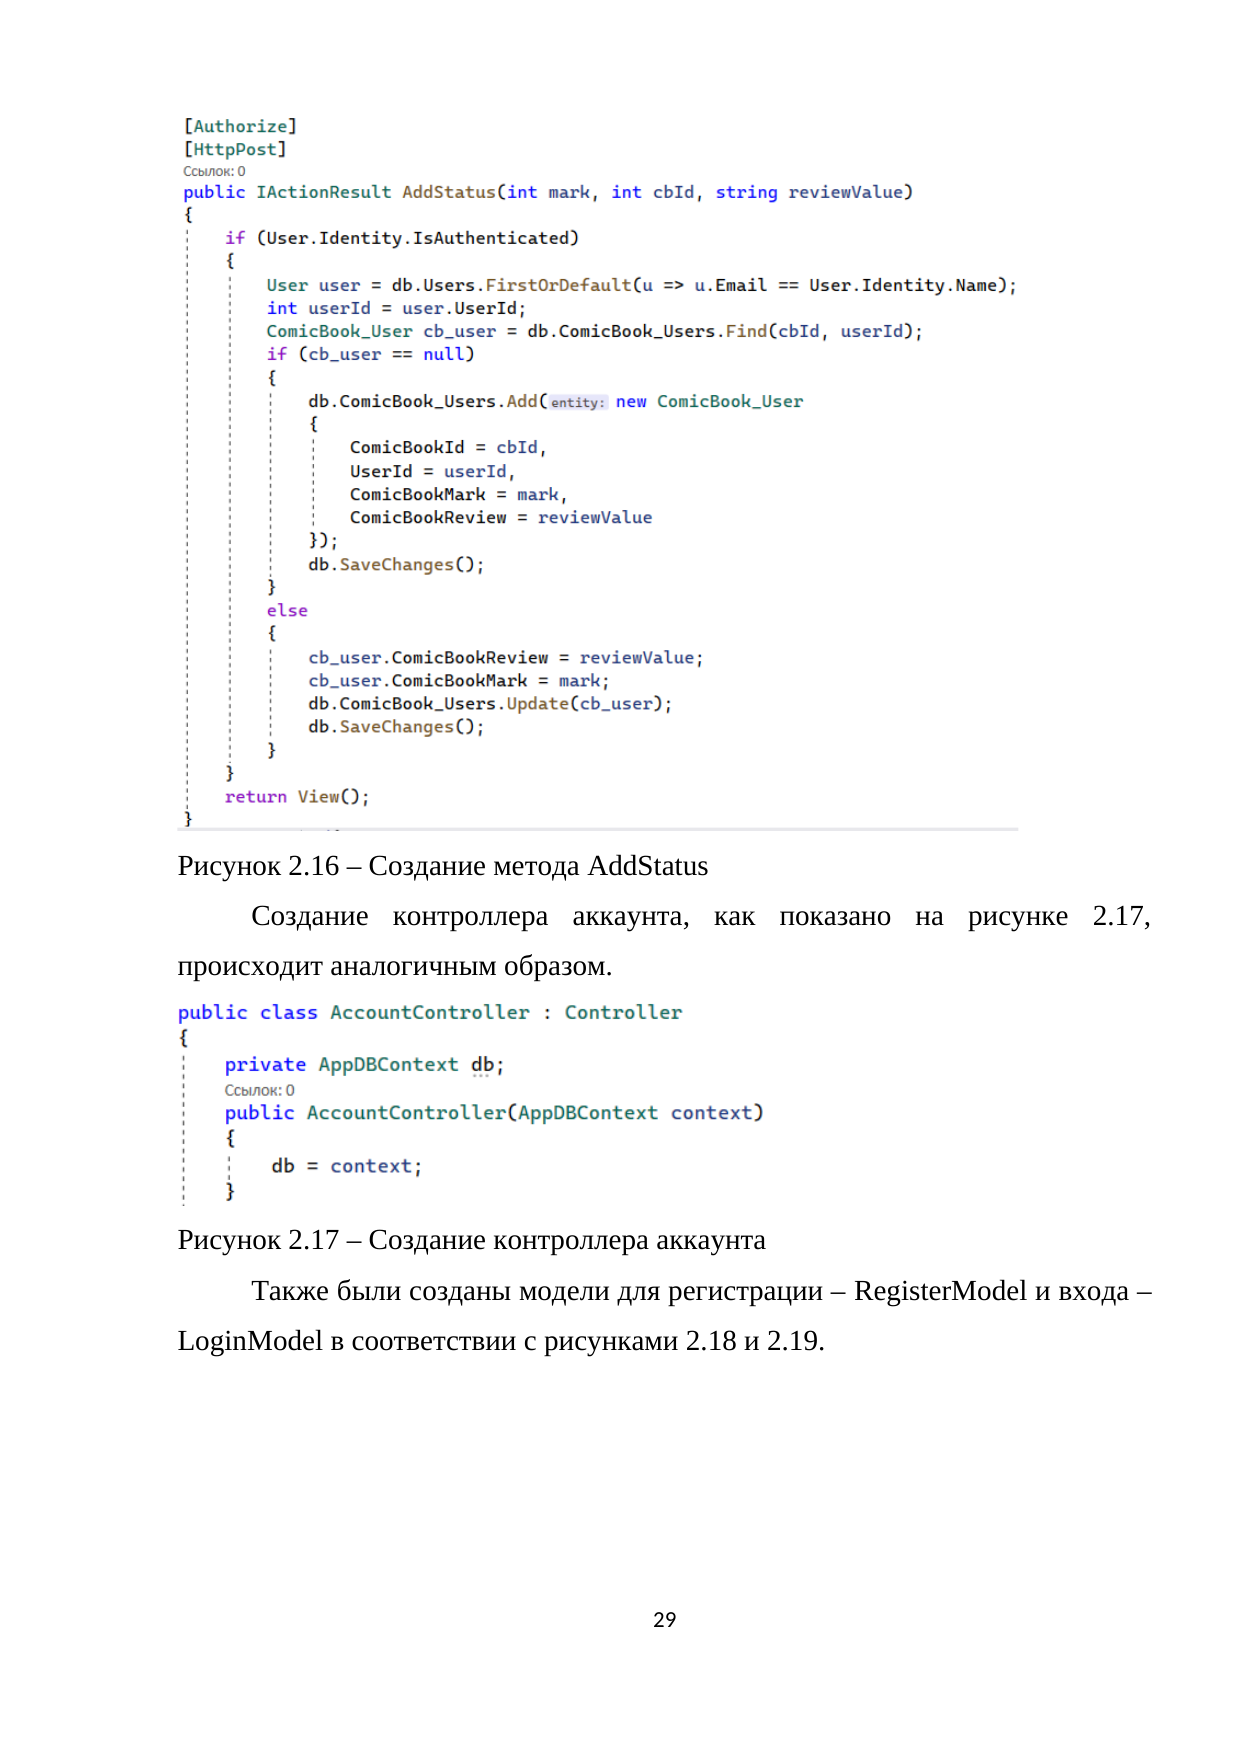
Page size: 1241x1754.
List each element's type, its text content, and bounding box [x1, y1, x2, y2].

text Создание контроллера аккаунта, как показано на рисунке 2.17, происходит аналогичным образом. [177, 898, 1152, 982]
text Рисунок 2.16 – Создание метода AddStatus [177, 848, 1152, 881]
text Рисунок 2.17 – Создание контроллера аккаунта [177, 1222, 1152, 1256]
text Также были созданы модели для регистрации – RegisterModel и входа – LoginModel в соответствии с рисунками 2.18 и 2.19. [177, 1273, 1152, 1356]
picture [177, 118, 1019, 831]
picture [177, 998, 764, 1206]
